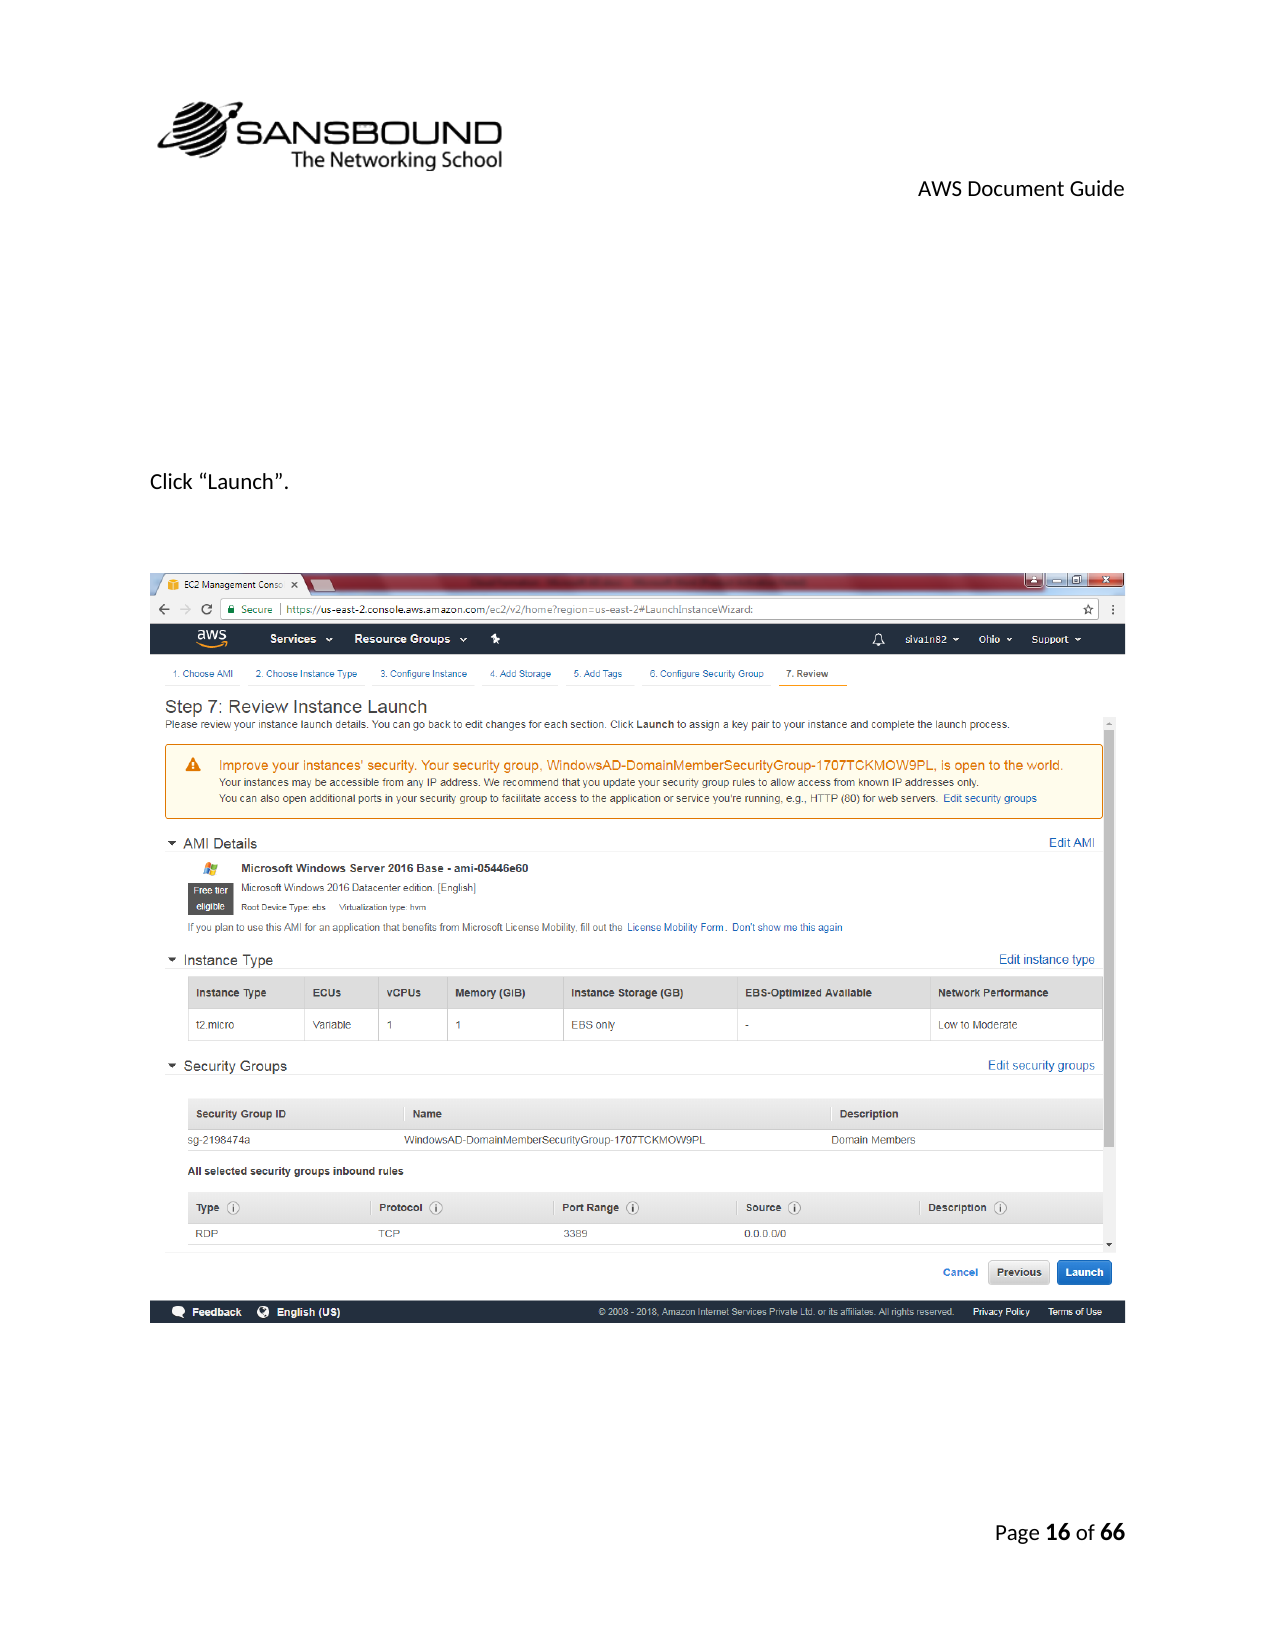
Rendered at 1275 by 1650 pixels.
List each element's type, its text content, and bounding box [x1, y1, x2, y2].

picture [150, 75, 514, 197]
picture [150, 573, 1125, 1323]
text Click “Launch”. [150, 467, 1125, 495]
